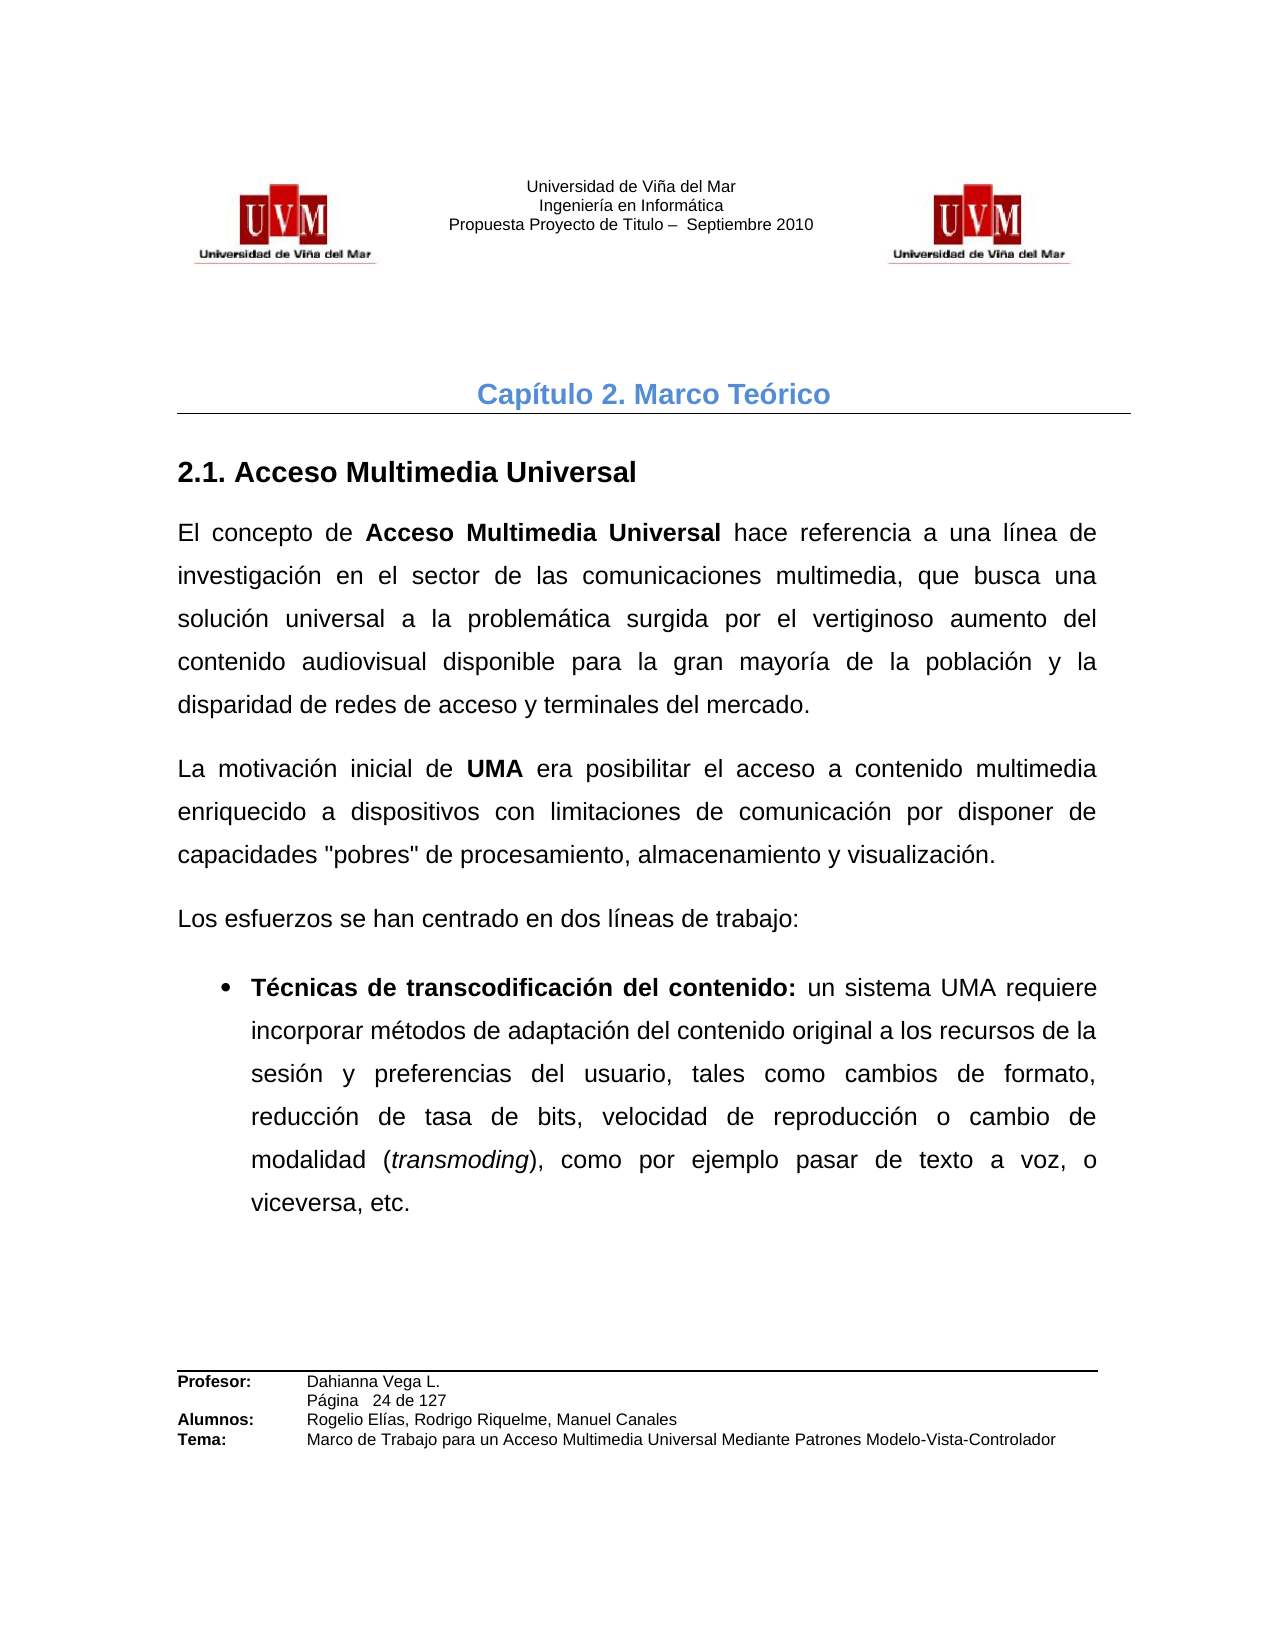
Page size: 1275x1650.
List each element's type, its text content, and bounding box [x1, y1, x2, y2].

list Técnicas de transcodificación del contenido: un sistema UMA requiere incorporar métodos de adaptación del contenido original a los recursos de la sesión y preferencias del usuario, tales como cambios de formato, reducción de tasa de bits, velocidad de reproducción o cambio de modalidad (transmoding), como por ejemplo pasar de texto a voz, o viceversa, etc. [221, 972, 1098, 1217]
table_header Capítulo 2. Marco Teórico [171, 346, 1136, 442]
text El concepto de Acceso Multimedia Universal hace referencia a una línea de investigación en el sector de las comunicaciones multimedia, que busca una solución universal a la problemática surgida por el vertiginoso aumento del contenido audiovisual disponible para la gran mayoría de la población y la disparidad de redes de acceso y terminales del mercado. [177, 518, 1098, 719]
picture [871, 176, 1084, 267]
text La motivación inicial de UMA era posibilitar el acceso a contenido multimedia enriquecido a dispositivos con limitaciones de comunicación por disponer de capacidades "pobres" de procesamiento, almacenamiento y visualización. [177, 754, 1098, 869]
text Los esfuerzos se han centrado en dos líneas de trabajo: [177, 904, 1098, 933]
picture [177, 176, 390, 267]
subtitle 2.1. Acceso Multimedia Universal [177, 455, 1098, 488]
